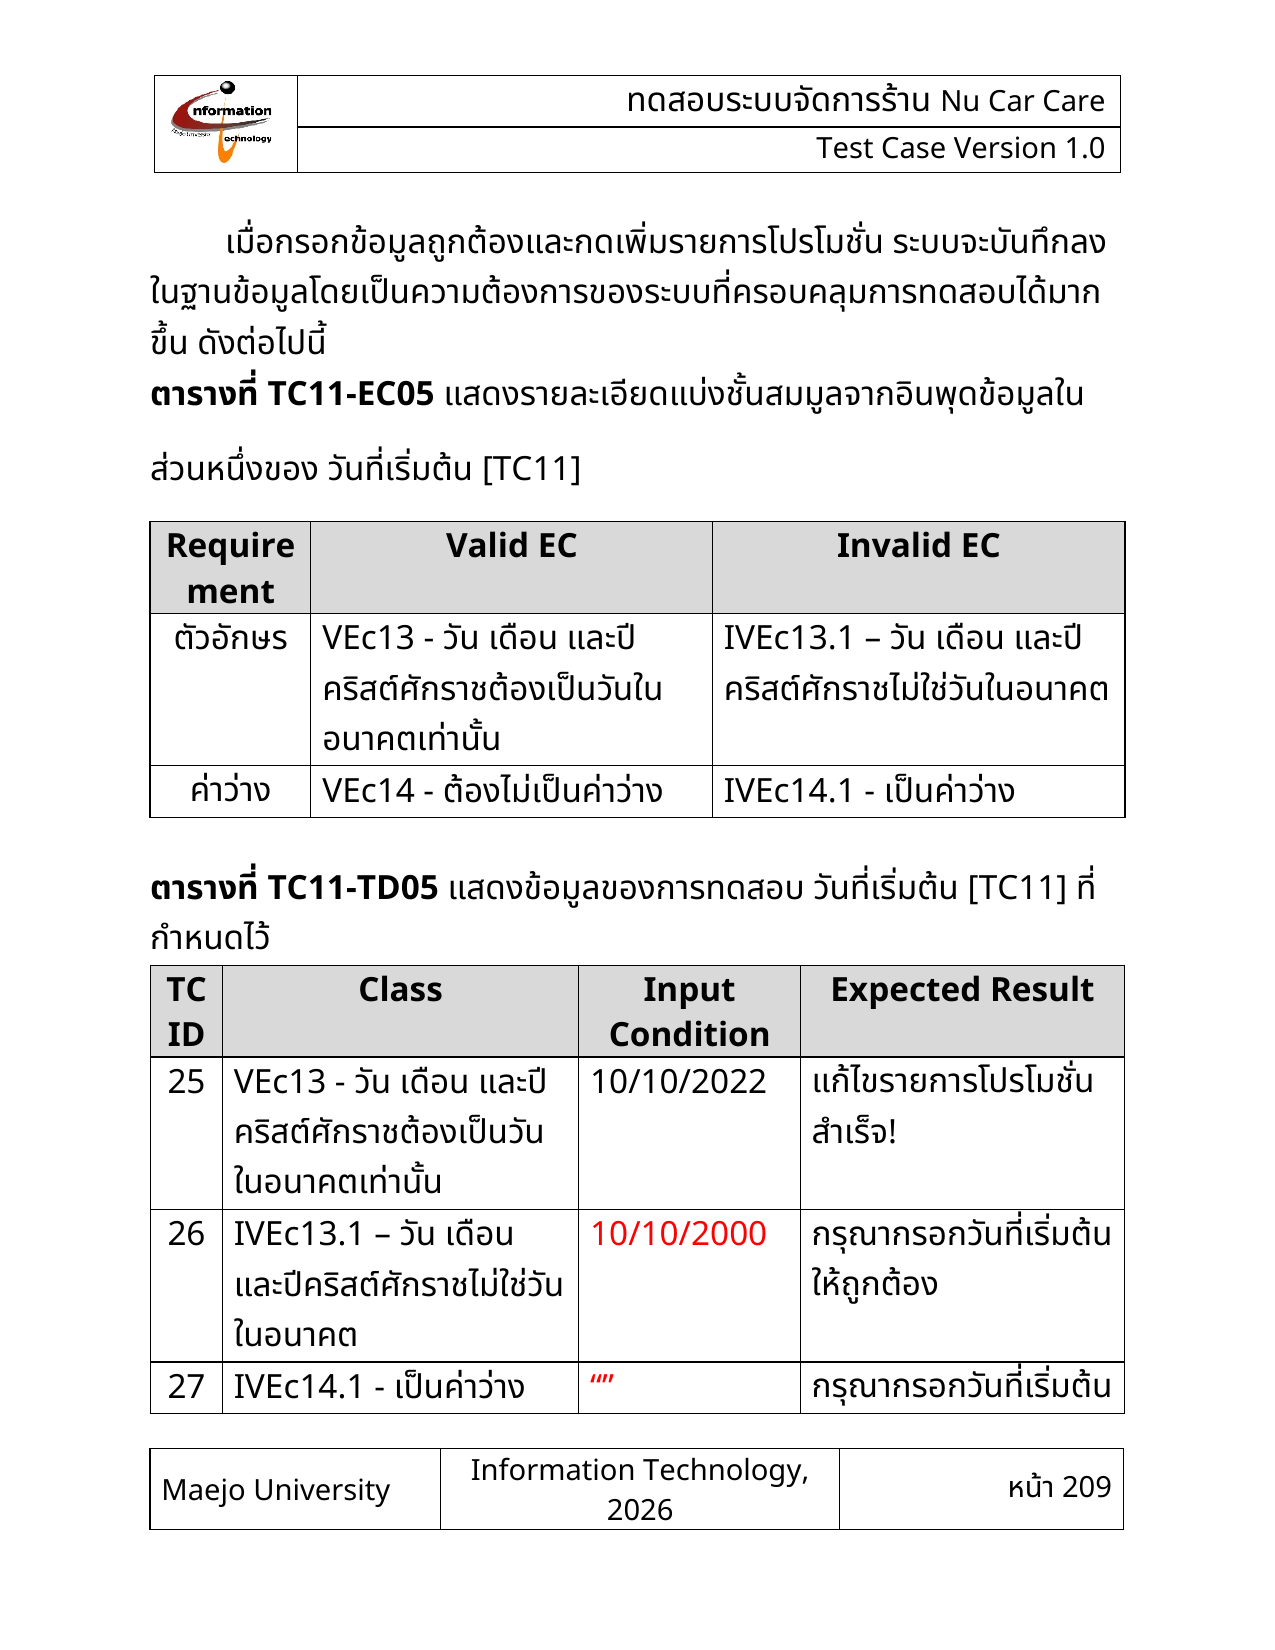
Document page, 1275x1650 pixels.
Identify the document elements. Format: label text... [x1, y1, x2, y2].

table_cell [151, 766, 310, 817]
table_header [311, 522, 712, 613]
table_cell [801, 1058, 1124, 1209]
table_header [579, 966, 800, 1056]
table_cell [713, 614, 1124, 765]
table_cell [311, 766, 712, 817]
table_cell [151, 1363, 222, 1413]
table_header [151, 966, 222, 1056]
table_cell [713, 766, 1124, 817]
text ตารางที่ TC11-TD05 แสดงข้อมูลของการทดสอบ วันที่เริ่มต้น [TC11] ที่กำหนดไว้ [150, 863, 1125, 964]
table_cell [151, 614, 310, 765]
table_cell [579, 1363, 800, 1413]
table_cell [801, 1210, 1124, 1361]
text เมื่อกรอกข้อมูลถูกต้องและกดเพิ่มรายการโปรโมชั่น ระบบจะบันทึกลงในฐานข้อมูลโดยเป็นความต้องการของระบบที่ครอบคลุมการทดสอบได้มากขึ้น ดังต่อไปนี้ [150, 218, 1125, 369]
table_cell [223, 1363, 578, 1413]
text ตารางที่ TC11-EC05 แสดงรายละเอียดแบ่งชั้นสมมูลจากอินพุดข้อมูลในส่วนหนึ่งของ วันที่เริ่มต้น [TC11] [150, 369, 1125, 496]
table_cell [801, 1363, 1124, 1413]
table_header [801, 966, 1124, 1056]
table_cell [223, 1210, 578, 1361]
picture [170, 81, 272, 163]
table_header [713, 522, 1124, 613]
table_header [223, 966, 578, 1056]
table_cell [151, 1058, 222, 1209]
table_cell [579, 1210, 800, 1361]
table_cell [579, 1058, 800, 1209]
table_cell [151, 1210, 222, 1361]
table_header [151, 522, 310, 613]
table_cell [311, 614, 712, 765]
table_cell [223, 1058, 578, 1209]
